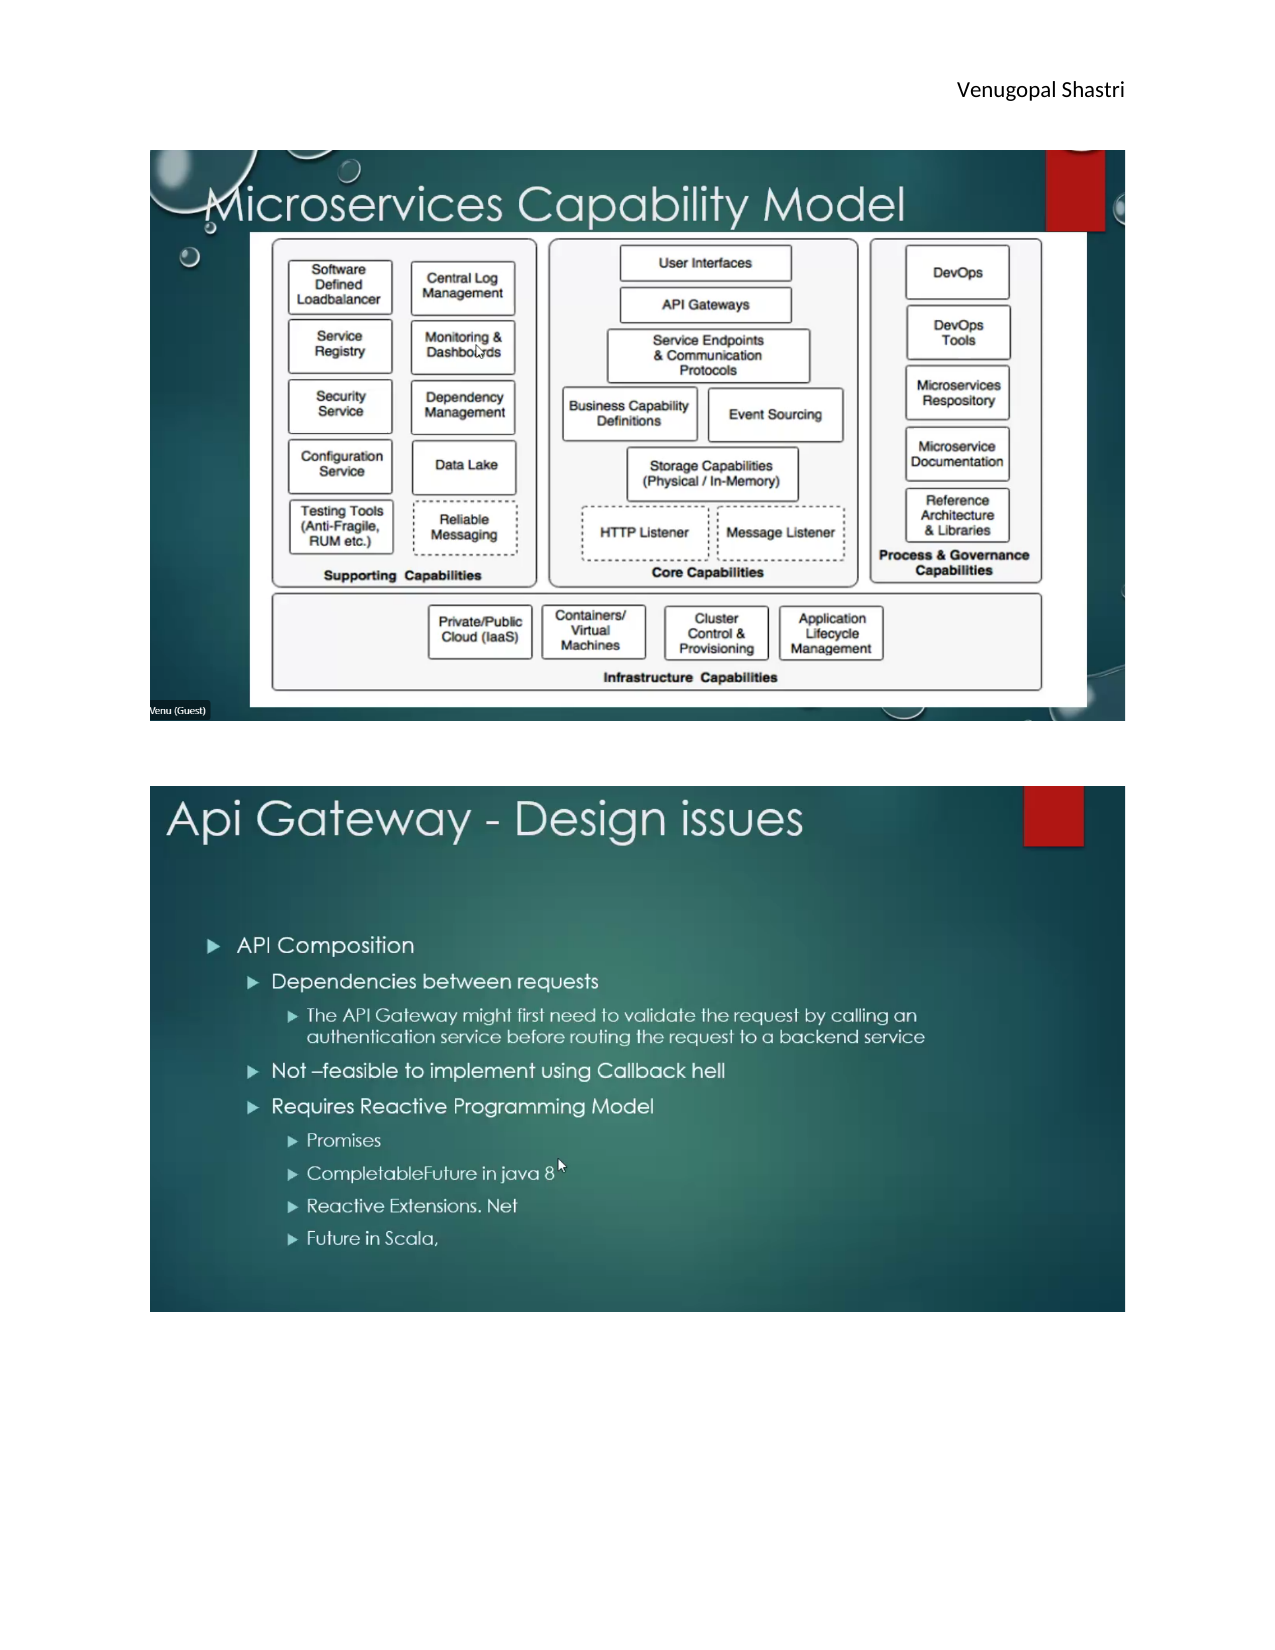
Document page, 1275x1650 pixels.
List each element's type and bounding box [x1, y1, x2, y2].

picture [150, 150, 1125, 721]
picture [150, 786, 1125, 1312]
